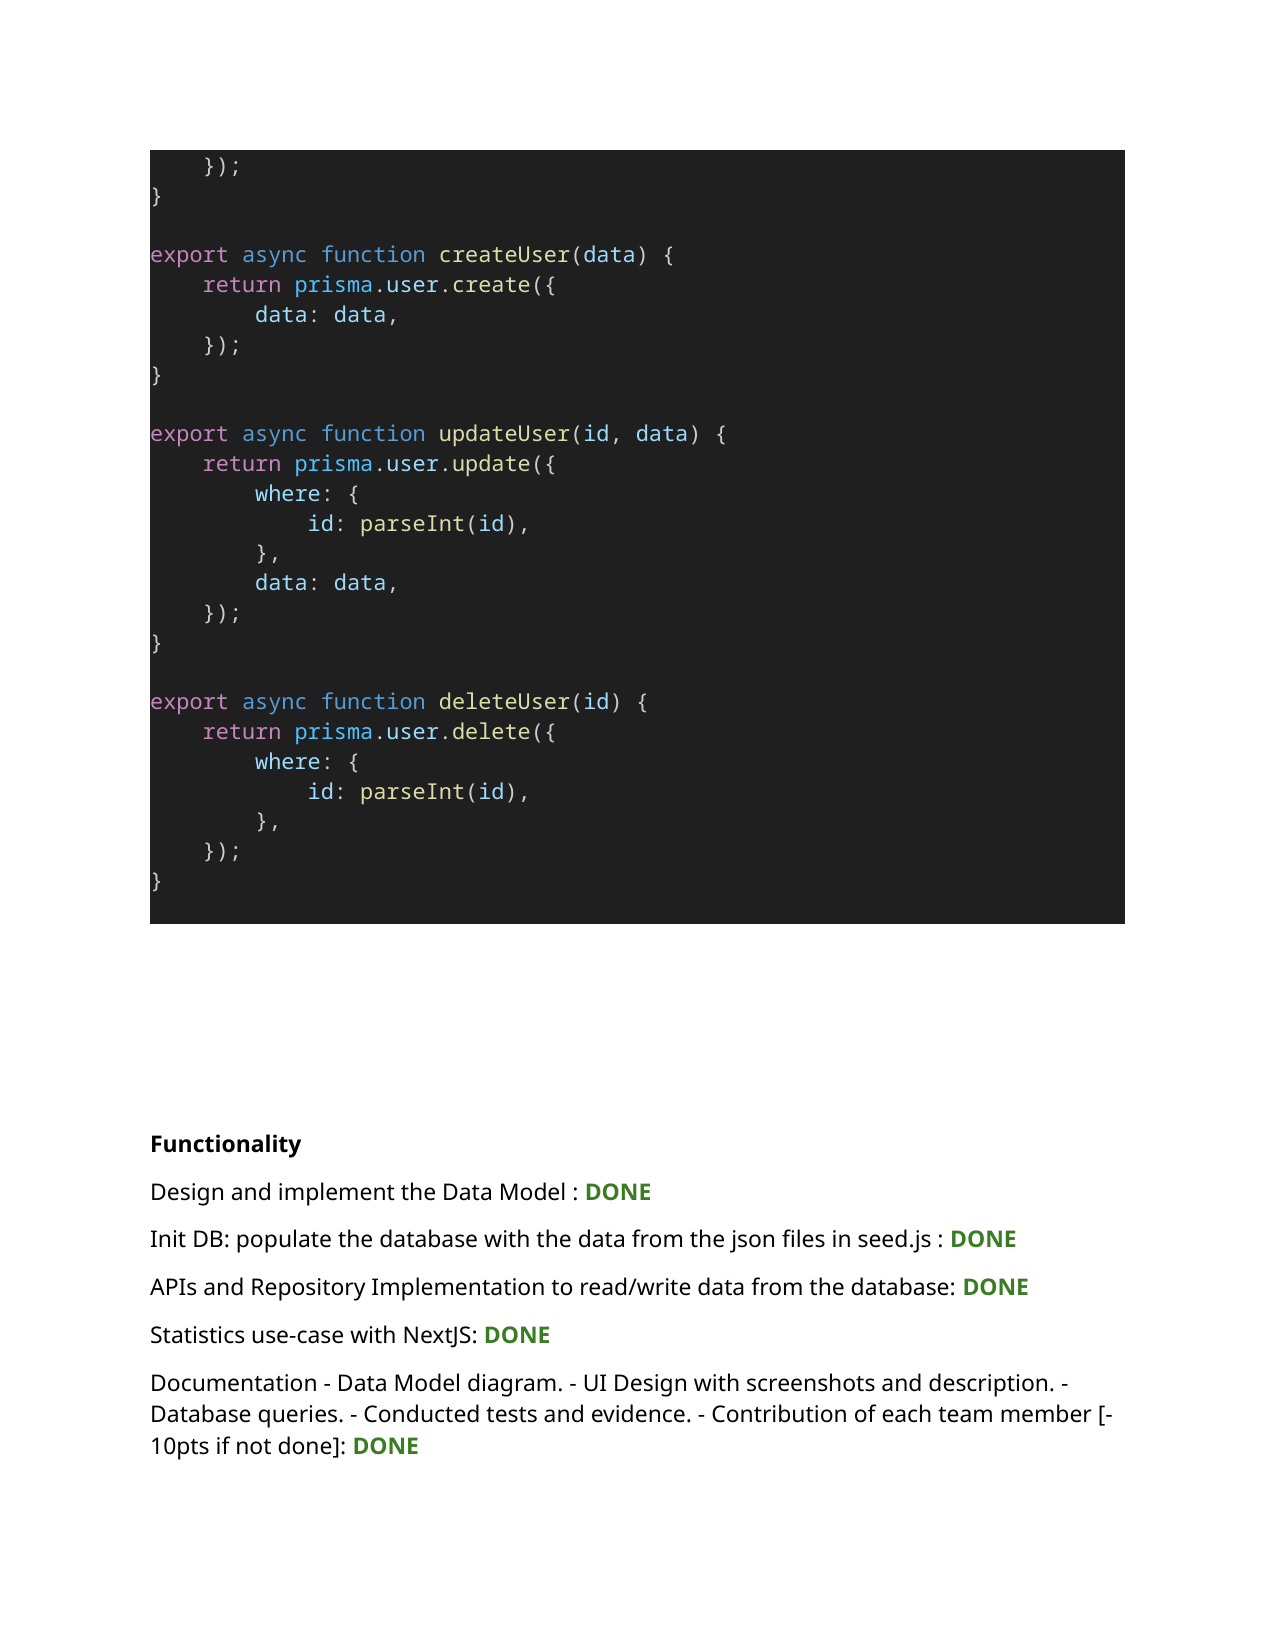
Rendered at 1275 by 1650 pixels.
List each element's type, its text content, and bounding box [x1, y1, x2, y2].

text export async function createUser(data) { [150, 239, 1125, 269]
text }); [150, 597, 1125, 627]
text data: data, [150, 299, 1125, 329]
text } [150, 358, 1125, 388]
text Statistics use-case with NextJS: DONE [150, 1319, 1125, 1350]
text return prisma.user.delete({ [150, 716, 1125, 746]
text }); [150, 835, 1125, 865]
text return prisma.user.create({ [150, 269, 1125, 299]
text } [150, 180, 1125, 209]
text where: { [150, 746, 1125, 776]
text }, [150, 537, 1125, 567]
text return prisma.user.update({ [150, 448, 1125, 478]
text id: parseInt(id), [150, 776, 1125, 805]
text export async function updateUser(id, data) { [150, 418, 1125, 448]
text }); [150, 329, 1125, 358]
text Init DB: populate the database with the data from the json files in seed.js : DONE [150, 1223, 1125, 1254]
text Functionality [150, 1127, 1125, 1159]
text data: data, [150, 567, 1125, 597]
text } [150, 627, 1125, 656]
text }, [150, 805, 1125, 835]
text export async function deleteUser(id) { [150, 686, 1125, 716]
text Documentation - Data Model diagram. - UI Design with screenshots and description. - Database queries. - Conducted tests and evidence. - Contribution of each team member [-10pts if not done]: DONE [150, 1367, 1125, 1461]
text APIs and Repository Implementation to read/write data from the database: DONE [150, 1271, 1125, 1302]
text } [150, 865, 1125, 895]
text }); [150, 150, 1125, 180]
text where: { [150, 478, 1125, 507]
text id: parseInt(id), [150, 507, 1125, 537]
text Design and implement the Data Model : DONE [150, 1175, 1125, 1207]
